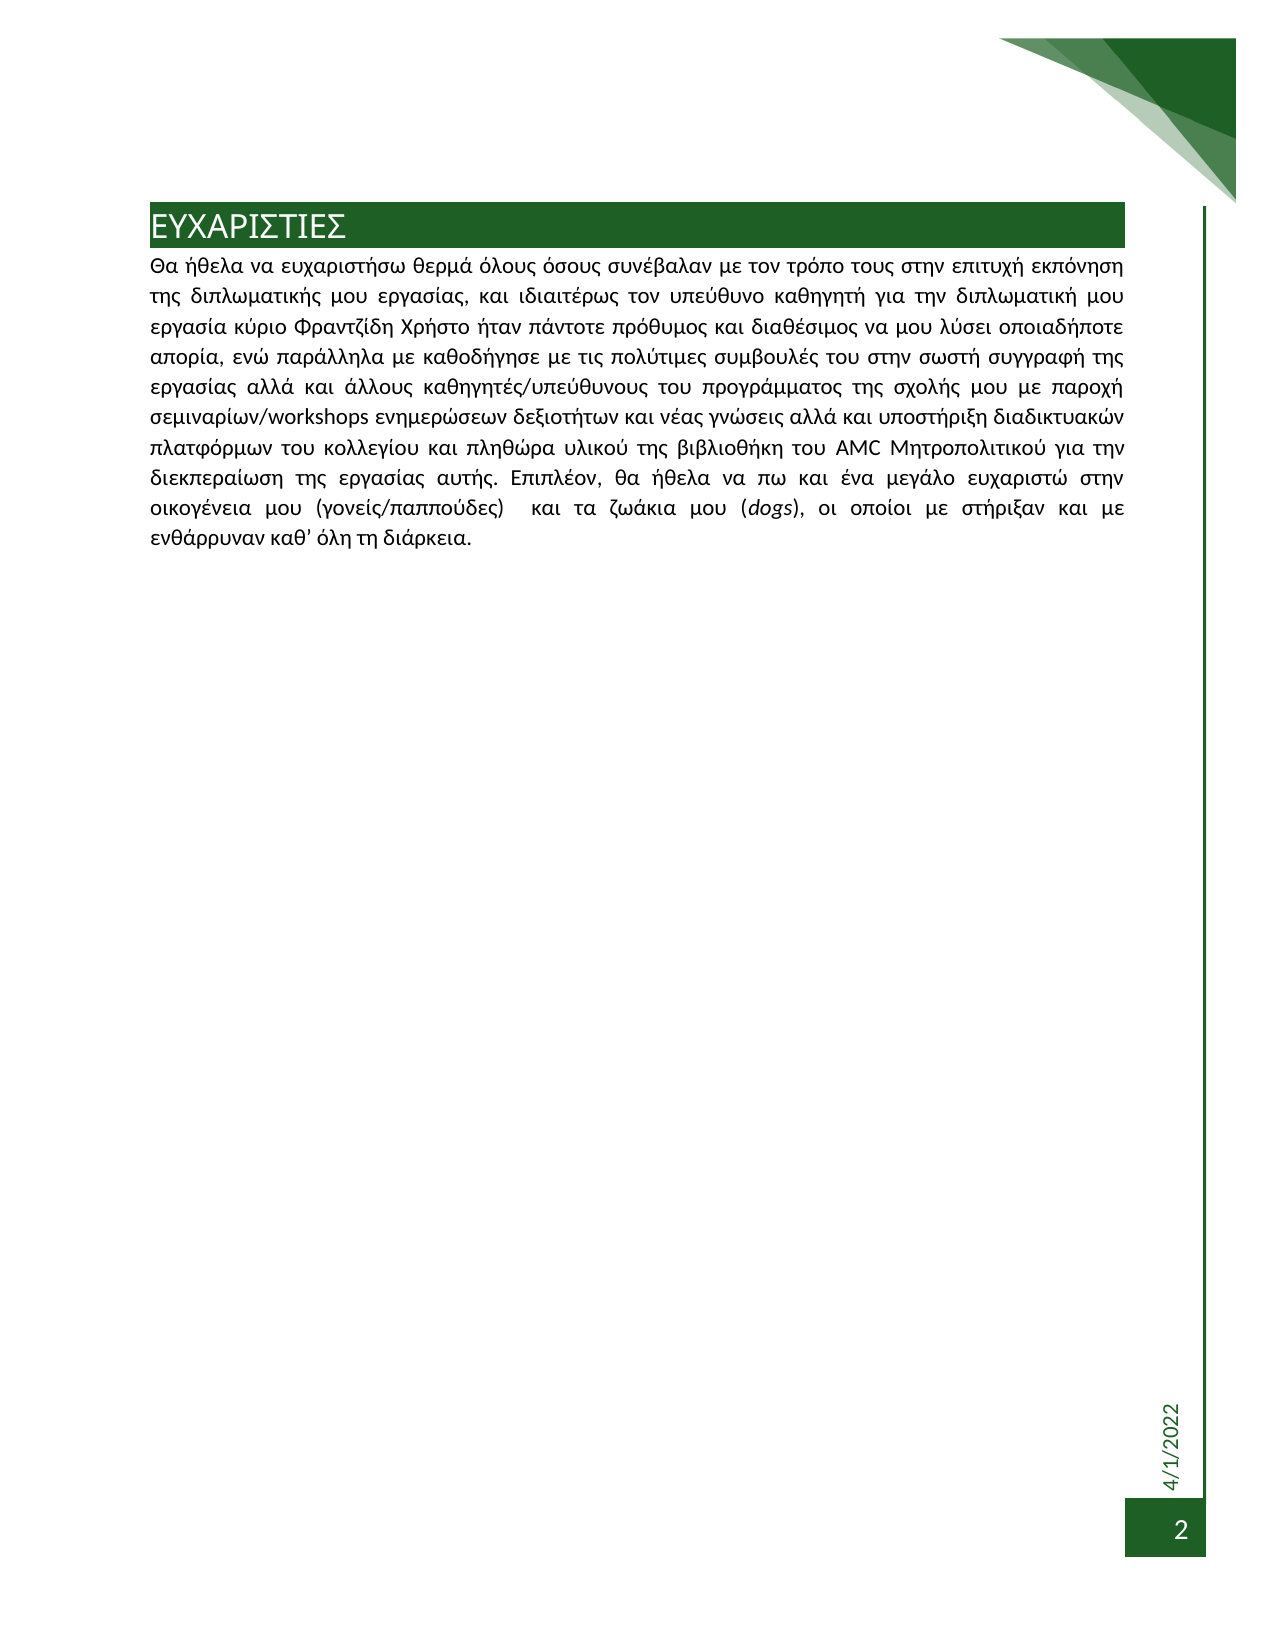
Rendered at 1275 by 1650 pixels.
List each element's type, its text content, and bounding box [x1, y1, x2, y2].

subtitle ΕΥΧΑΡΙΣΤΙΕΣ [150, 202, 1125, 248]
text Θα ήθελα να ευχαριστήσω θερμά όλους όσους συνέβαλαν με τον τρόπο τους στην επιτυχή εκπόνηση της διπλωματικής μου εργασίας, και ιδιαιτέρως τον υπεύθυνο καθηγητή για την διπλωματική μου εργασία κύριο Φραντζίδη Χρήστο ήταν πάντοτε πρόθυμος και διαθέσιμος να μου λύσει οποιαδήποτε απορία, ενώ παράλληλα με καθοδήγησε με τις πολύτιμες συμβουλές του στην σωστή συγγραφή της εργασίας αλλά και άλλους καθηγητές/υπεύθυνους του προγράμματος της σχολής μου με παροχή σεμιναρίων/workshops ενημερώσεων δεξιοτήτων και νέας γνώσεις αλλά και υποστήριξη διαδικτυακών πλατφόρμων του κολλεγίου και πληθώρα υλικού της βιβλιοθήκη του AMC Μητροπολιτικού για την διεκπεραίωση της εργασίας αυτής. Επιπλέον, θα ήθελα να πω και ένα μεγάλο ευχαριστώ στην οικογένεια μου (γονείς/παππούδες) και τα ζωάκια μου (dogs), οι οποίοι με στήριξαν και με ενθάρρυναν καθ’ όλη τη διάρκεια. [150, 251, 1125, 551]
picture [997, 38, 1236, 204]
